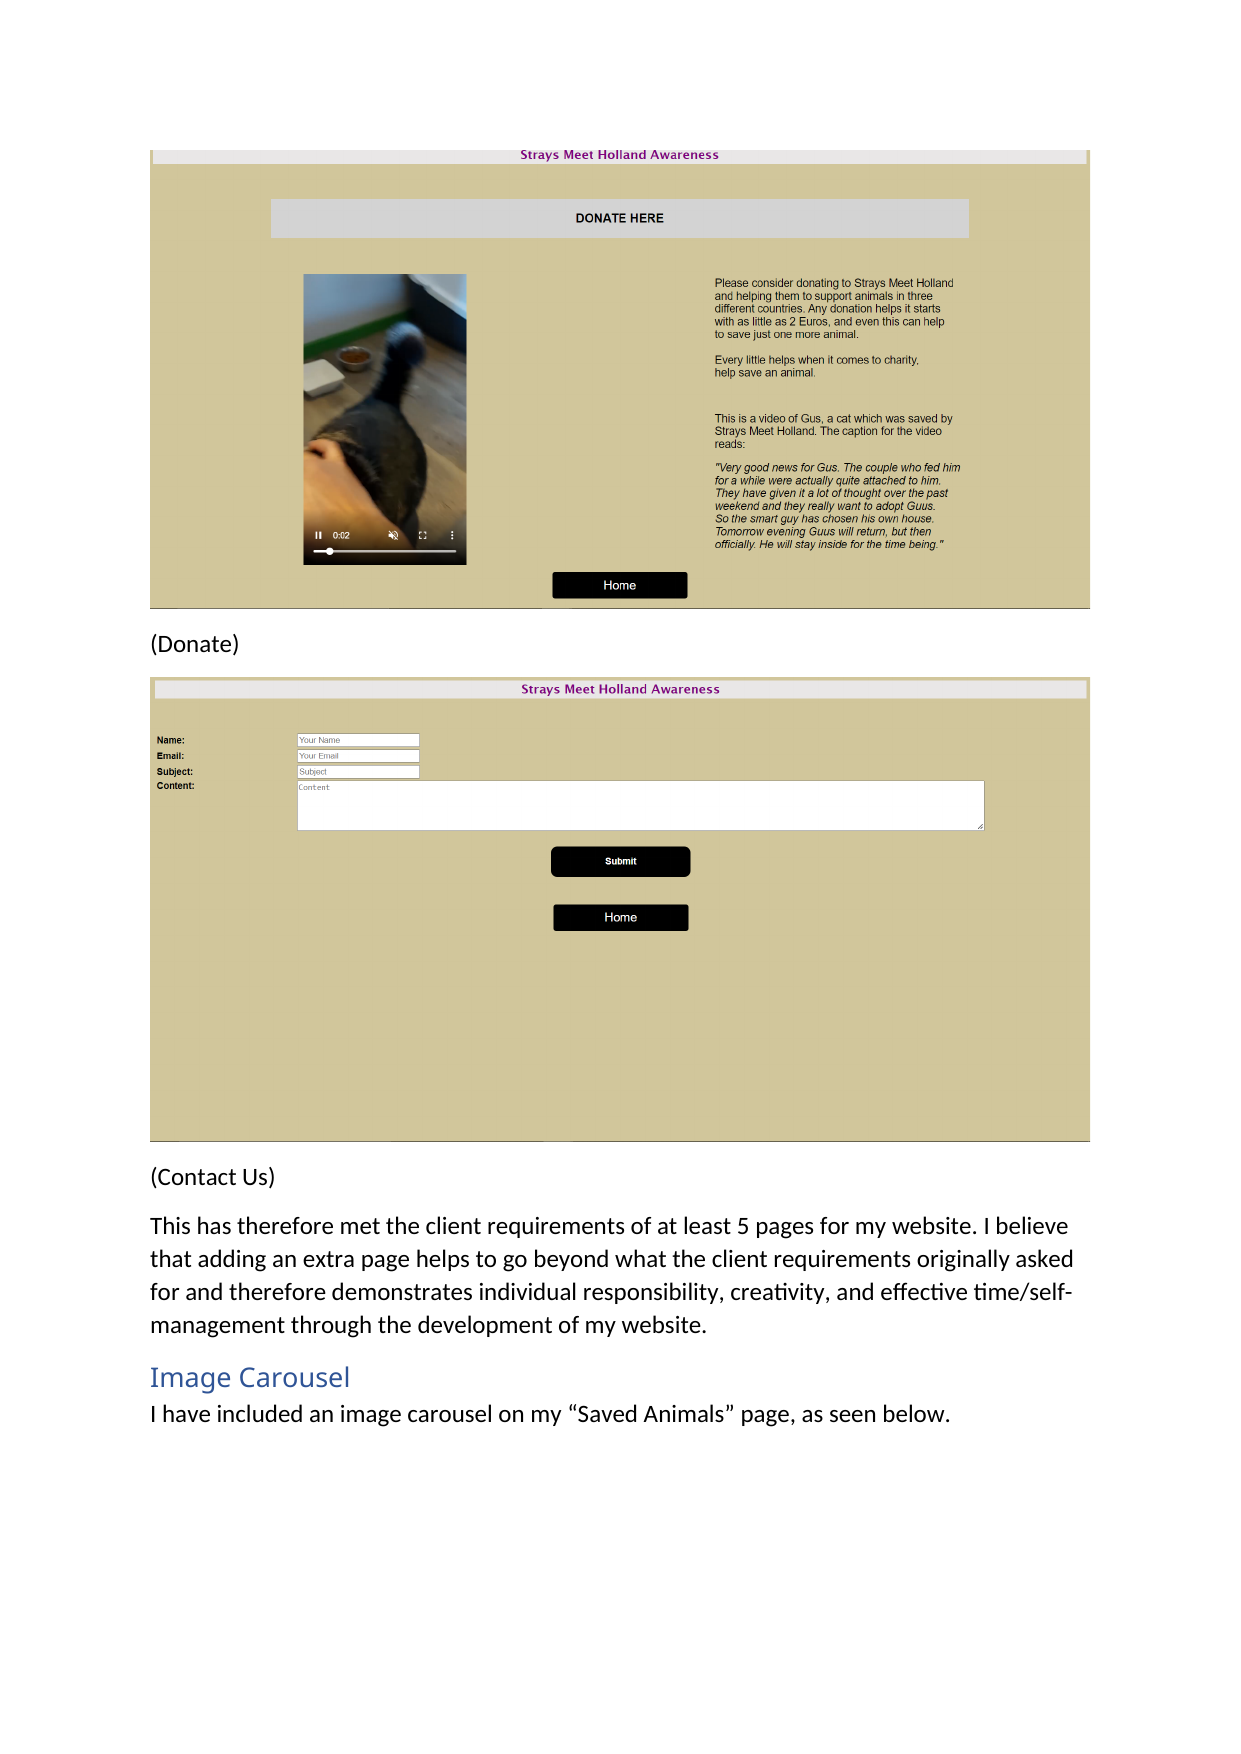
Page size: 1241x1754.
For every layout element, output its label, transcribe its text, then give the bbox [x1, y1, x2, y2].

text (Contact Us) [150, 1161, 1090, 1191]
text This has therefore met the client requirements of at least 5 pages for my website. I believe that adding an extra page helps to go beyond what the client requirements originally asked for and therefore demonstrates individual responsibility, creativity, and effective time/self-management through the development of my website. [150, 1210, 1090, 1339]
text (Donate) [150, 628, 1090, 658]
picture [150, 677, 1091, 1142]
text I have included an image carousel on my “Saved Animals” page, as seen below. [150, 1398, 1090, 1429]
subtitle Image Carousel [150, 1358, 1090, 1395]
picture [150, 150, 1091, 609]
